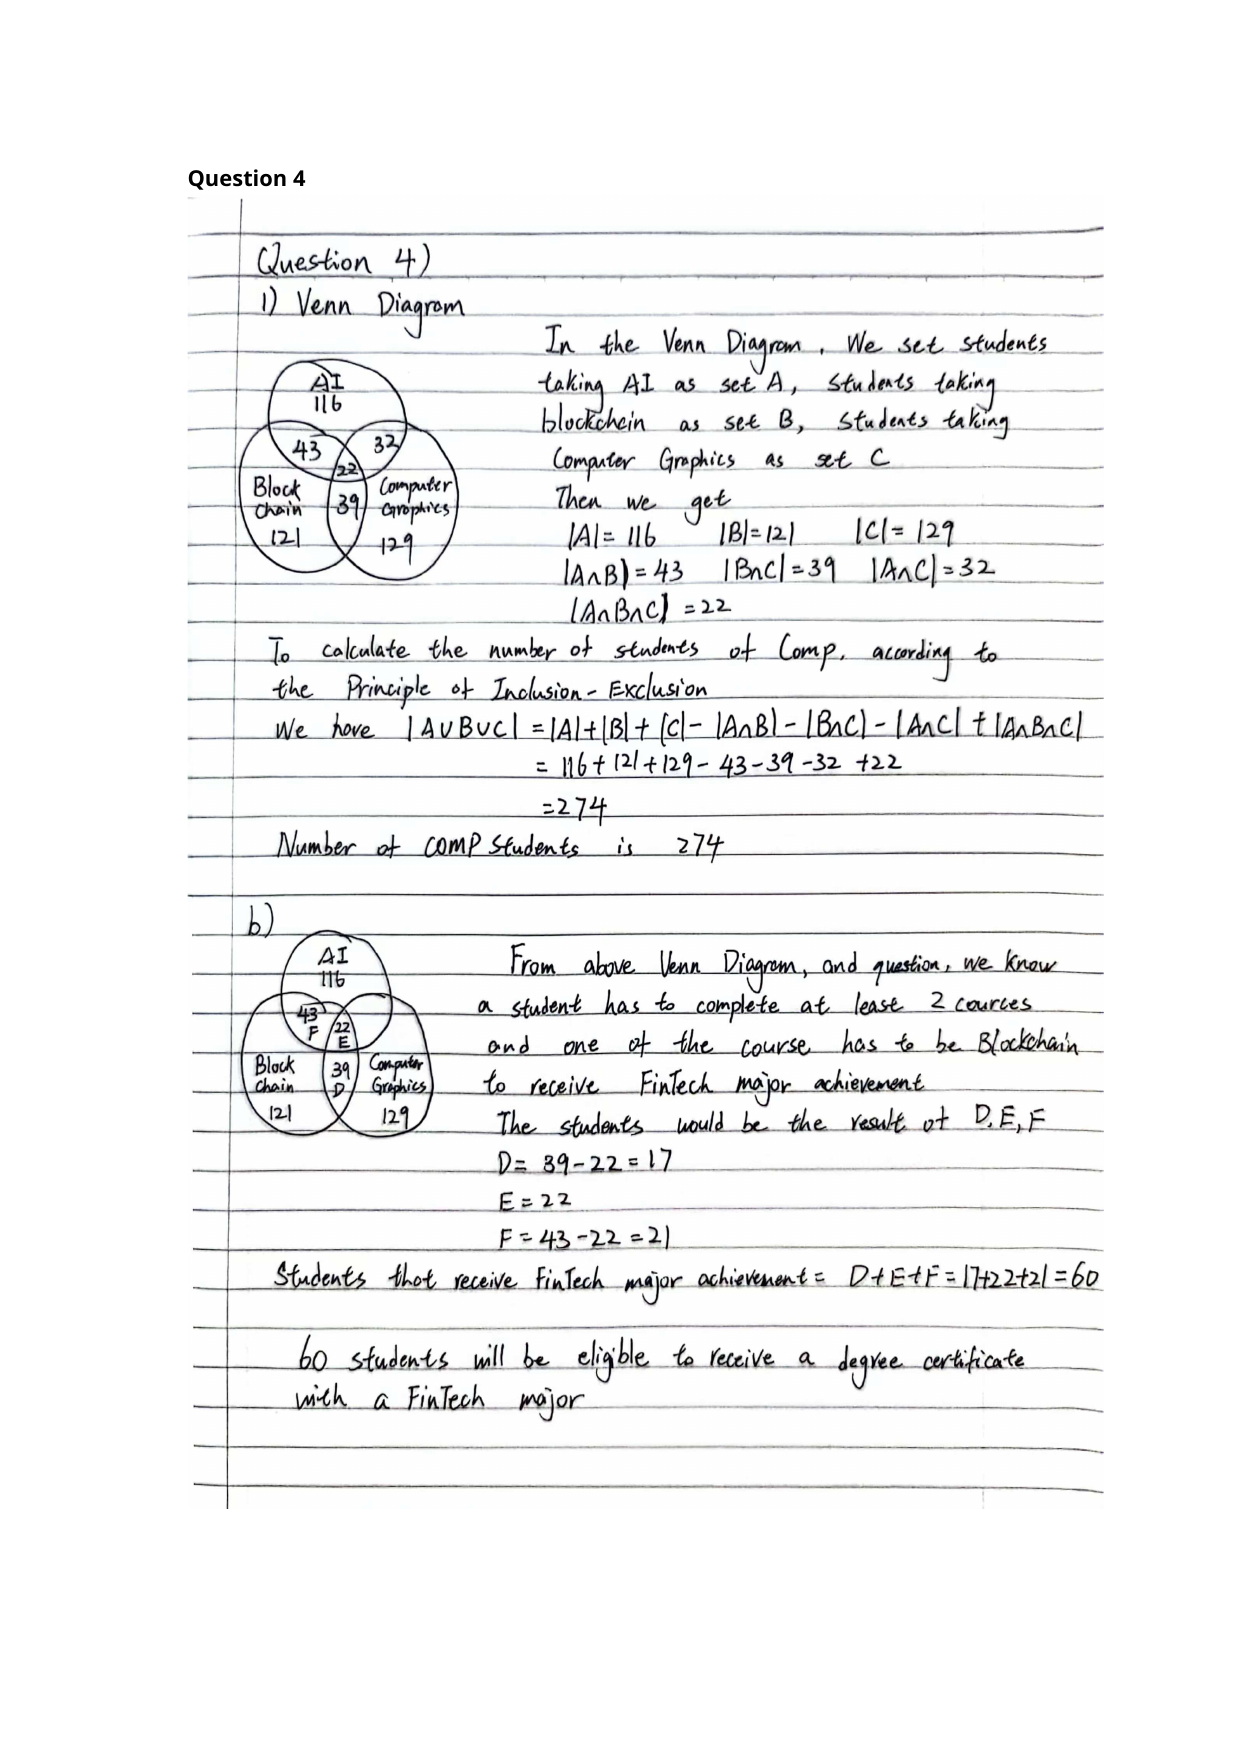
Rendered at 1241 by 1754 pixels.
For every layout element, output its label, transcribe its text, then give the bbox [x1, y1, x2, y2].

picture [187, 194, 1104, 1509]
text Question 4 [187, 162, 1053, 194]
